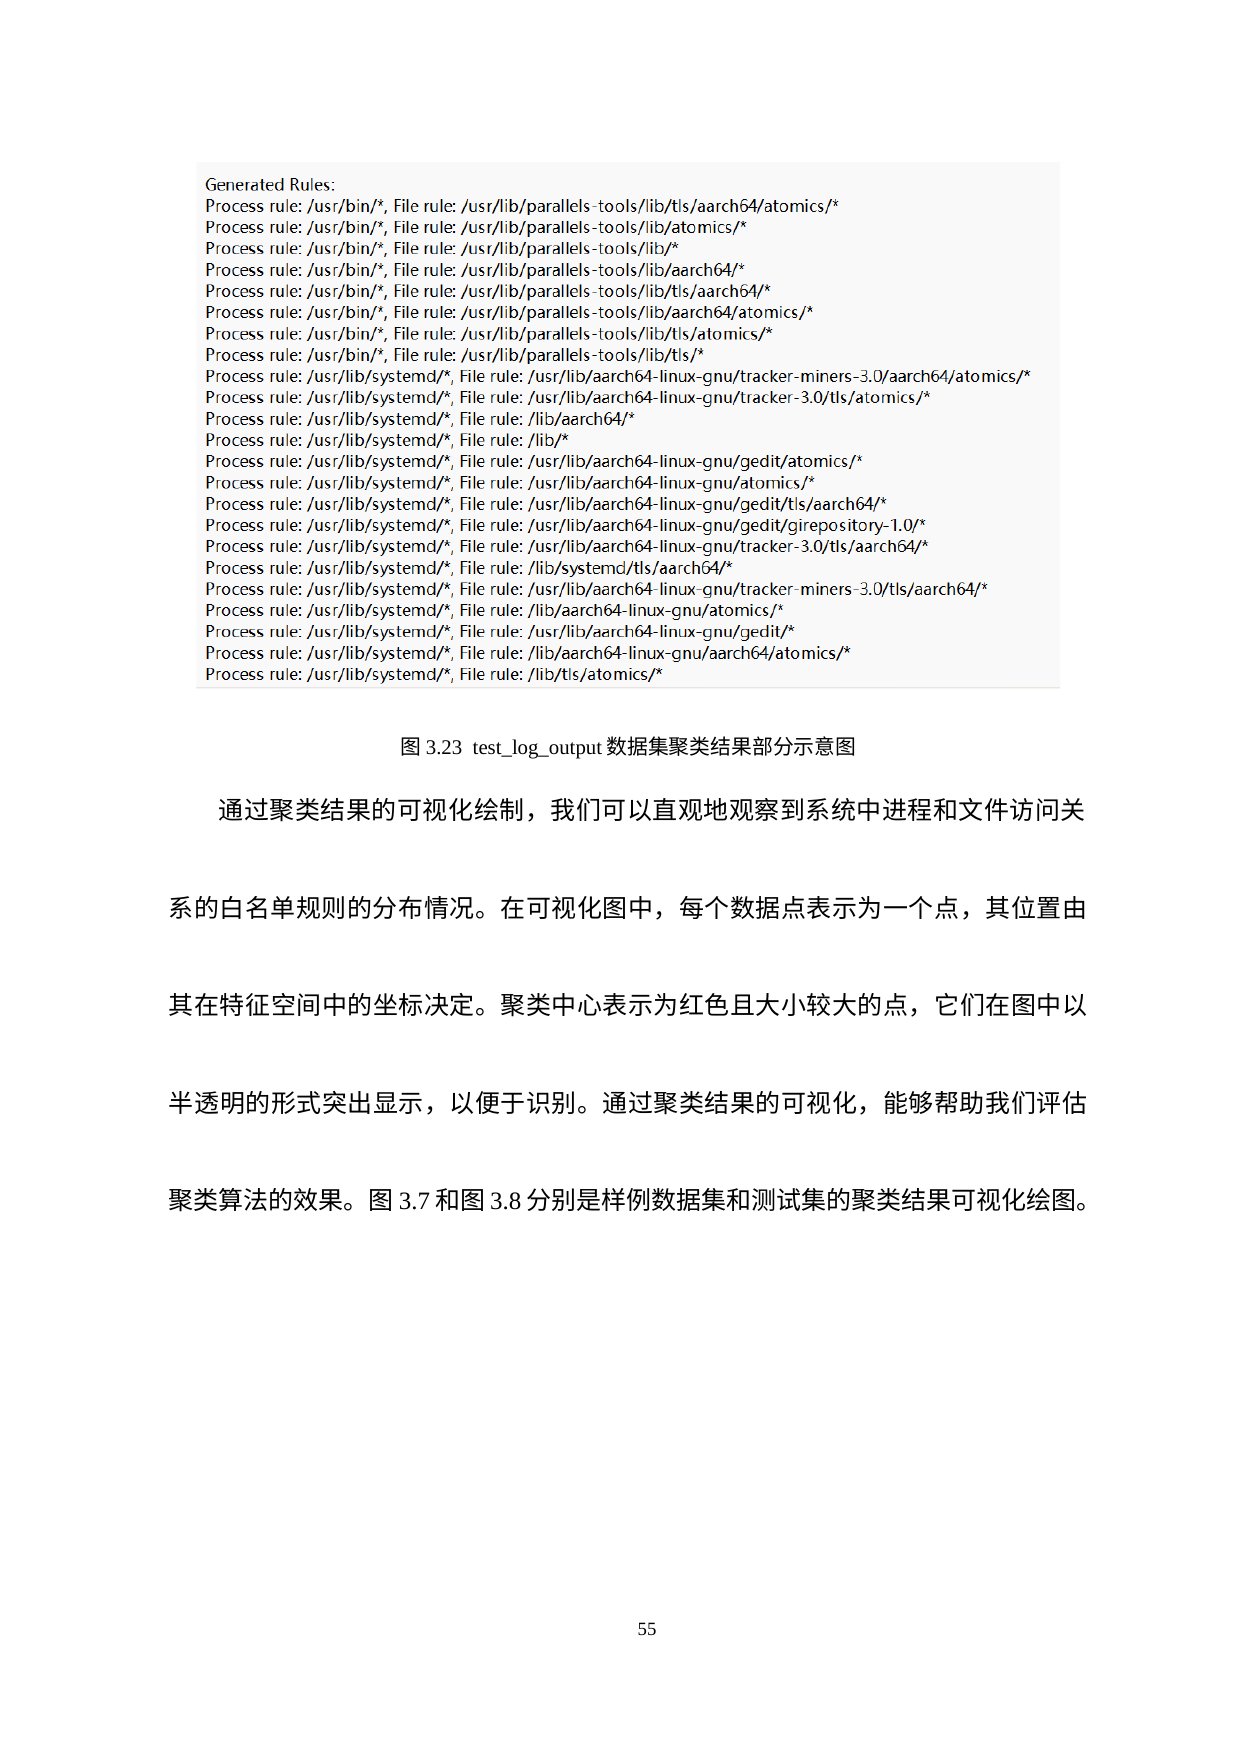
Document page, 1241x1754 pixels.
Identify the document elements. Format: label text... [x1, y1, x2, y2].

text 通过聚类结果的可视化绘制，我们可以直观地观察到系统中进程和文件访问关系的白名单规则的分布情况。在可视化图中，每个数据点表示为一个点，其位置由其在特征空间中的坐标决定。聚类中心表示为红色且大小较大的点，它们在图中以半透明的形式突出显示，以便于识别。通过聚类结果的可视化，能够帮助我们评估聚类算法的效果。图3.7和图3.8分别是样例数据集和测试集的聚类结果可视化绘图。 [169, 776, 1087, 1231]
picture [196, 162, 1060, 689]
